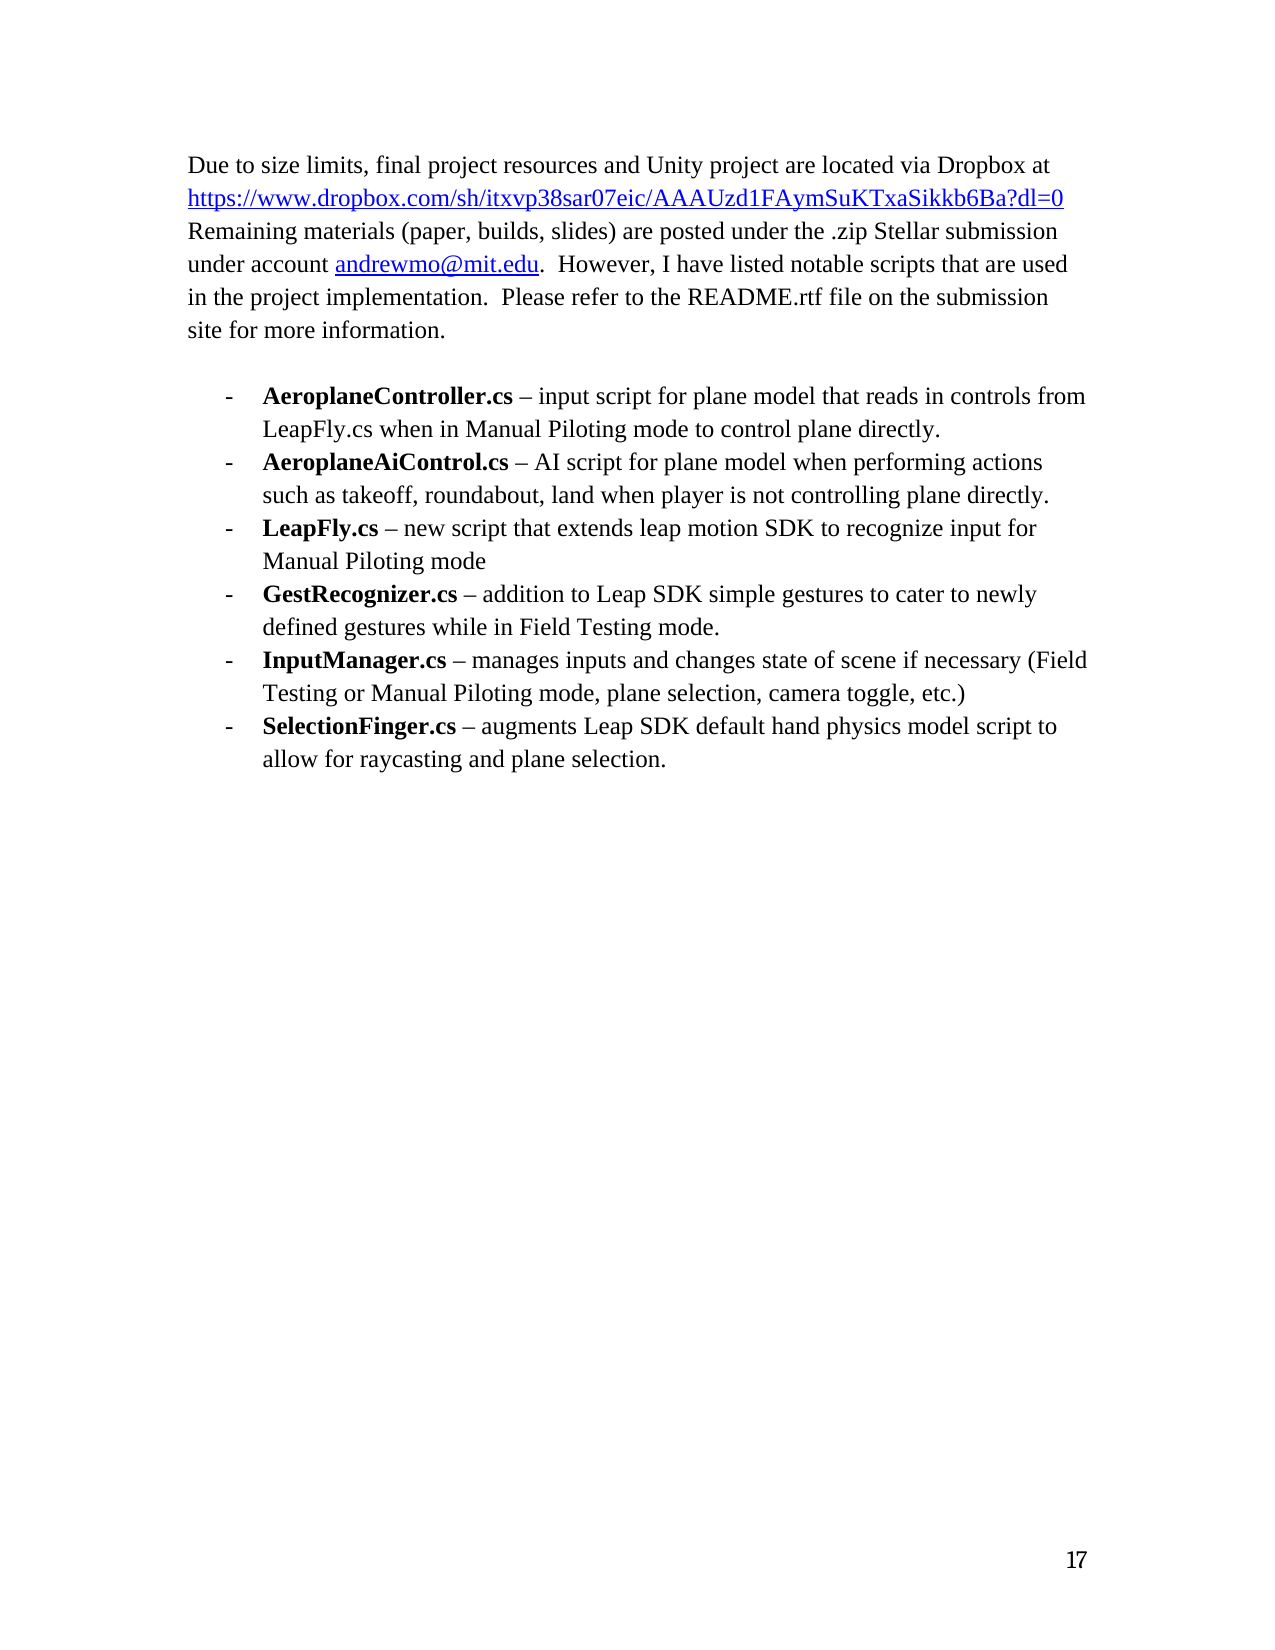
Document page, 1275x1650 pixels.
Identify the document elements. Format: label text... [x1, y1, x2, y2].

text Due to size limits, final project resources and Unity project are located via Dropbox at https://www.dropbox.com/sh/itxvp38sar07eic/AAAUzd1FAymSuKTxaSikkb6Ba?dl=0 [187, 150, 1087, 212]
list LeapFly.cs – new script that extends leap motion SDK to recognize input for Manual Piloting mode [225, 513, 1087, 575]
text Remaining materials (paper, builds, slides) are posted under the .zip Stellar submission under account andrewmo@mit.edu. However, I have listed notable scripts that are used in the project implementation. Please refer to the README.rtf file on the submission site for more information. [187, 216, 1087, 344]
list GestRecognizer.cs – addition to Leap SDK simple gestures to cater to newly defined gestures while in Field Testing mode. [225, 579, 1087, 641]
list AeroplaneAiControl.cs – AI script for plane model when performing actions such as takeoff, roundabout, land when player is not controlling plane directly. [225, 447, 1087, 509]
list SelectionFinger.cs – augments Leap SDK default hand physics model script to allow for raycasting and plane selection. [225, 711, 1087, 773]
list AeroplaneController.cs – input script for plane model that reads in controls from LeapFly.cs when in Manual Piloting mode to control plane directly. [225, 381, 1087, 443]
list InputManager.cs – manages inputs and changes state of scene if necessary (Field Testing or Manual Piloting mode, plane selection, camera toggle, etc.) [225, 645, 1087, 707]
